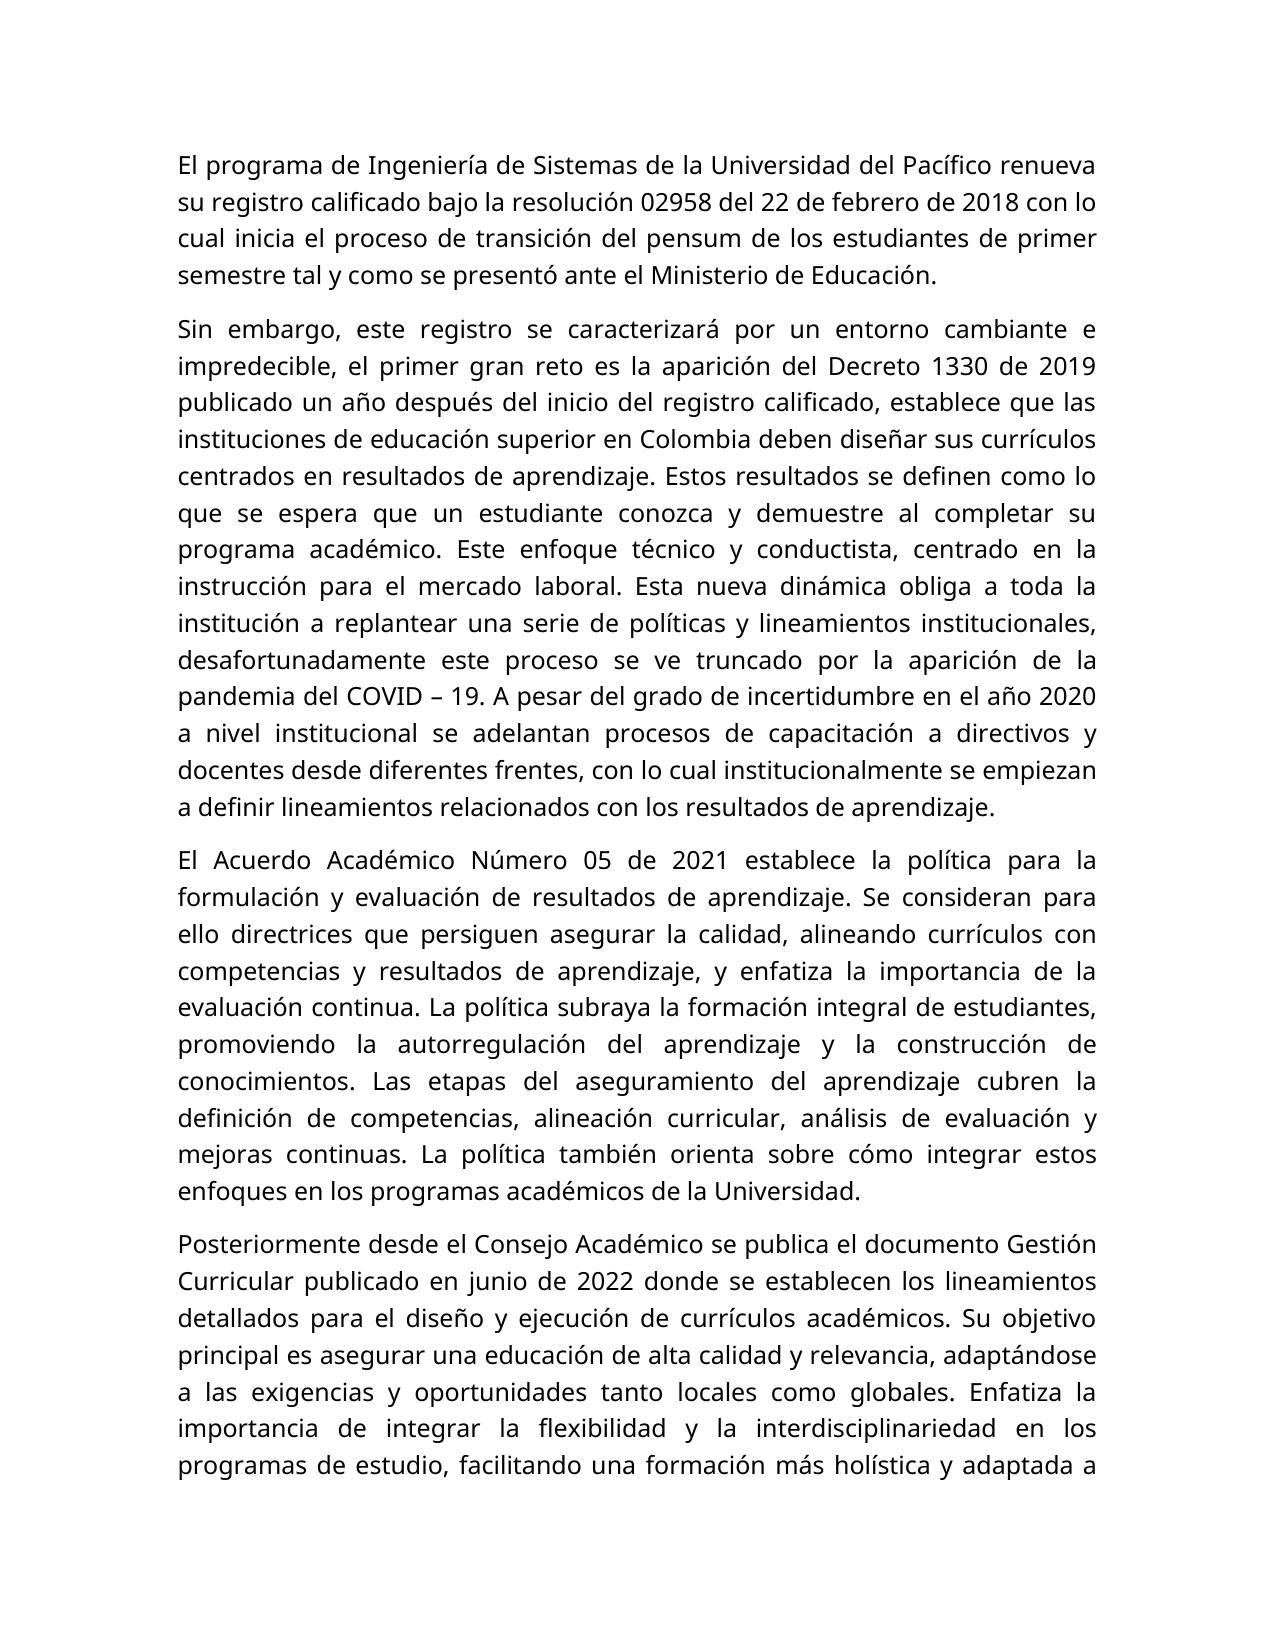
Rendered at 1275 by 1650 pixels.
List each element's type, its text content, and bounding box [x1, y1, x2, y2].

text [177, 1227, 1098, 1482]
text El programa de Ingeniería de Sistemas de la Universidad del Pacífico renueva su registro calificado bajo la resolución 02958 del 22 de febrero de 2018 con lo cual inicia el proceso de transición del pensum de los estudiantes de primer semestre tal y como se presentó ante el Ministerio de Educación. [177, 148, 1098, 292]
text Sin embargo, este registro se caracterizará por un entorno cambiante e impredecible, el primer gran reto es la aparición del Decreto 1330 de 2019 publicado un año después del inicio del registro calificado, establece que las instituciones de educación superior en Colombia deben diseñar sus currículos centrados en resultados de aprendizaje. Estos resultados se definen como lo que se espera que un estudiante conozca y demuestre al completar su programa académico. Este enfoque técnico y conductista, centrado en la instrucción para el mercado laboral. Esta nueva dinámica obliga a toda la institución a replantear una serie de políticas y lineamientos institucionales, desafortunadamente este proceso se ve truncado por la aparición de la pandemia del COVID – 19. A pesar del grado de incertidumbre en el año 2020 a nivel institucional se adelantan procesos de capacitación a directivos y docentes desde diferentes frentes, con lo cual institucionalmente se empiezan a definir lineamientos relacionados con los resultados de aprendizaje. [177, 311, 1098, 823]
text El Acuerdo Académico Número 05 de 2021 establece la política para la formulación y evaluación de resultados de aprendizaje. Se consideran para ello directrices que persiguen asegurar la calidad, alineando currículos con competencias y resultados de aprendizaje, y enfatiza la importancia de la evaluación continua. La política subraya la formación integral de estudiantes, promoviendo la autorregulación del aprendizaje y la construcción de conocimientos. Las etapas del aseguramiento del aprendizaje cubren la definición de competencias, alineación curricular, análisis de evaluación y mejoras continuas. La política también orienta sobre cómo integrar estos enfoques en los programas académicos de la Universidad. [177, 843, 1098, 1208]
